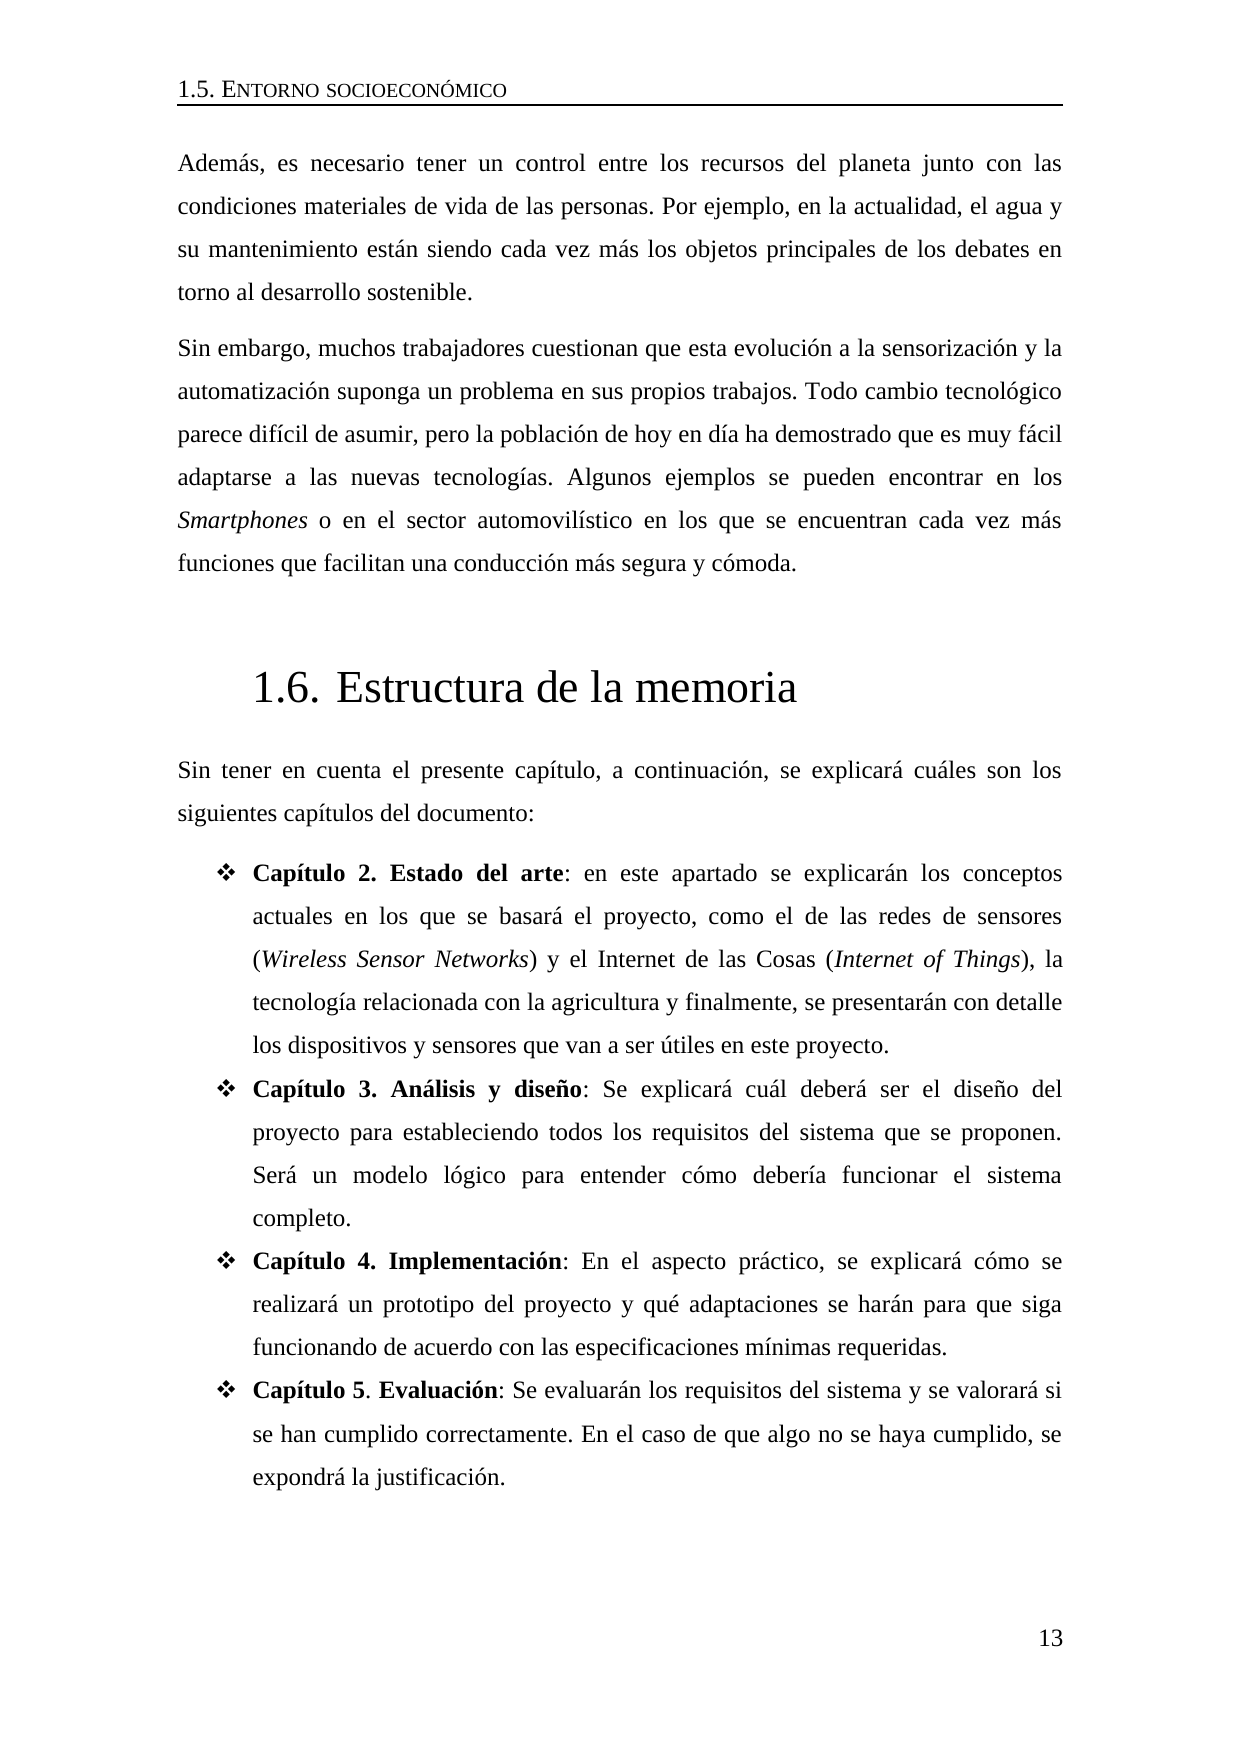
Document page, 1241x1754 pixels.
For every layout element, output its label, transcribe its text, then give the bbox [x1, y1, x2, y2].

text Sin tener en cuenta el presente capítulo, a continuación, se explicará cuáles son los siguientes capítulos del documento: [177, 755, 1063, 827]
text Además, es necesario tener un control entre los recursos del planeta junto con las condiciones materiales de vida de las personas. Por ejemplo, en la actualidad, el agua y su mantenimiento están siendo cada vez más los objetos principales de los debates en torno al desarrollo sostenible. [177, 148, 1063, 306]
list Capítulo 3. Análisis y diseño: Se explicará cuál deberá ser el diseño del proyecto para estableciendo todos los requisitos del sistema que se proponen. Será un modelo lógico para entender cómo debería funcionar el sistema completo. [215, 1074, 1063, 1232]
list Estructura de la memoria [252, 659, 1063, 712]
list Capítulo 4. Implementación: En el aspecto práctico, se explicará cómo se realizará un prototipo del proyecto y qué adaptaciones se harán para que siga funcionando de acuerdo con las especificaciones mínimas requeridas. [215, 1246, 1063, 1361]
text Sin embargo, muchos trabajadores cuestionan que esta evolución a la sensorización y la automatización suponga un problema en sus propios trabajos. Todo cambio tecnológico parece difícil de asumir, pero la población de hoy en día ha demostrado que es muy fácil adaptarse a las nuevas tecnologías. Algunos ejemplos se pueden encontrar en los Smartphones o en el sector automovilístico en los que se encuentran cada vez más funciones que facilitan una conducción más segura y cómoda. [177, 333, 1063, 577]
list Capítulo 2. Estado del arte: en este apartado se explicarán los conceptos actuales en los que se basará el proyecto, como el de las redes de sensores (Wireless Sensor Networks) y el Internet de las Cosas (Internet of Things), la tecnología relacionada con la agricultura y finalmente, se presentarán con detalle los dispositivos y sensores que van a ser útiles en este proyecto. [215, 858, 1063, 1059]
list Capítulo 5. Evaluación: Se evaluarán los requisitos del sistema y se valorará si se han cumplido correctamente. En el caso de que algo no se haya cumplido, se expondrá la justificación. [215, 1376, 1063, 1491]
